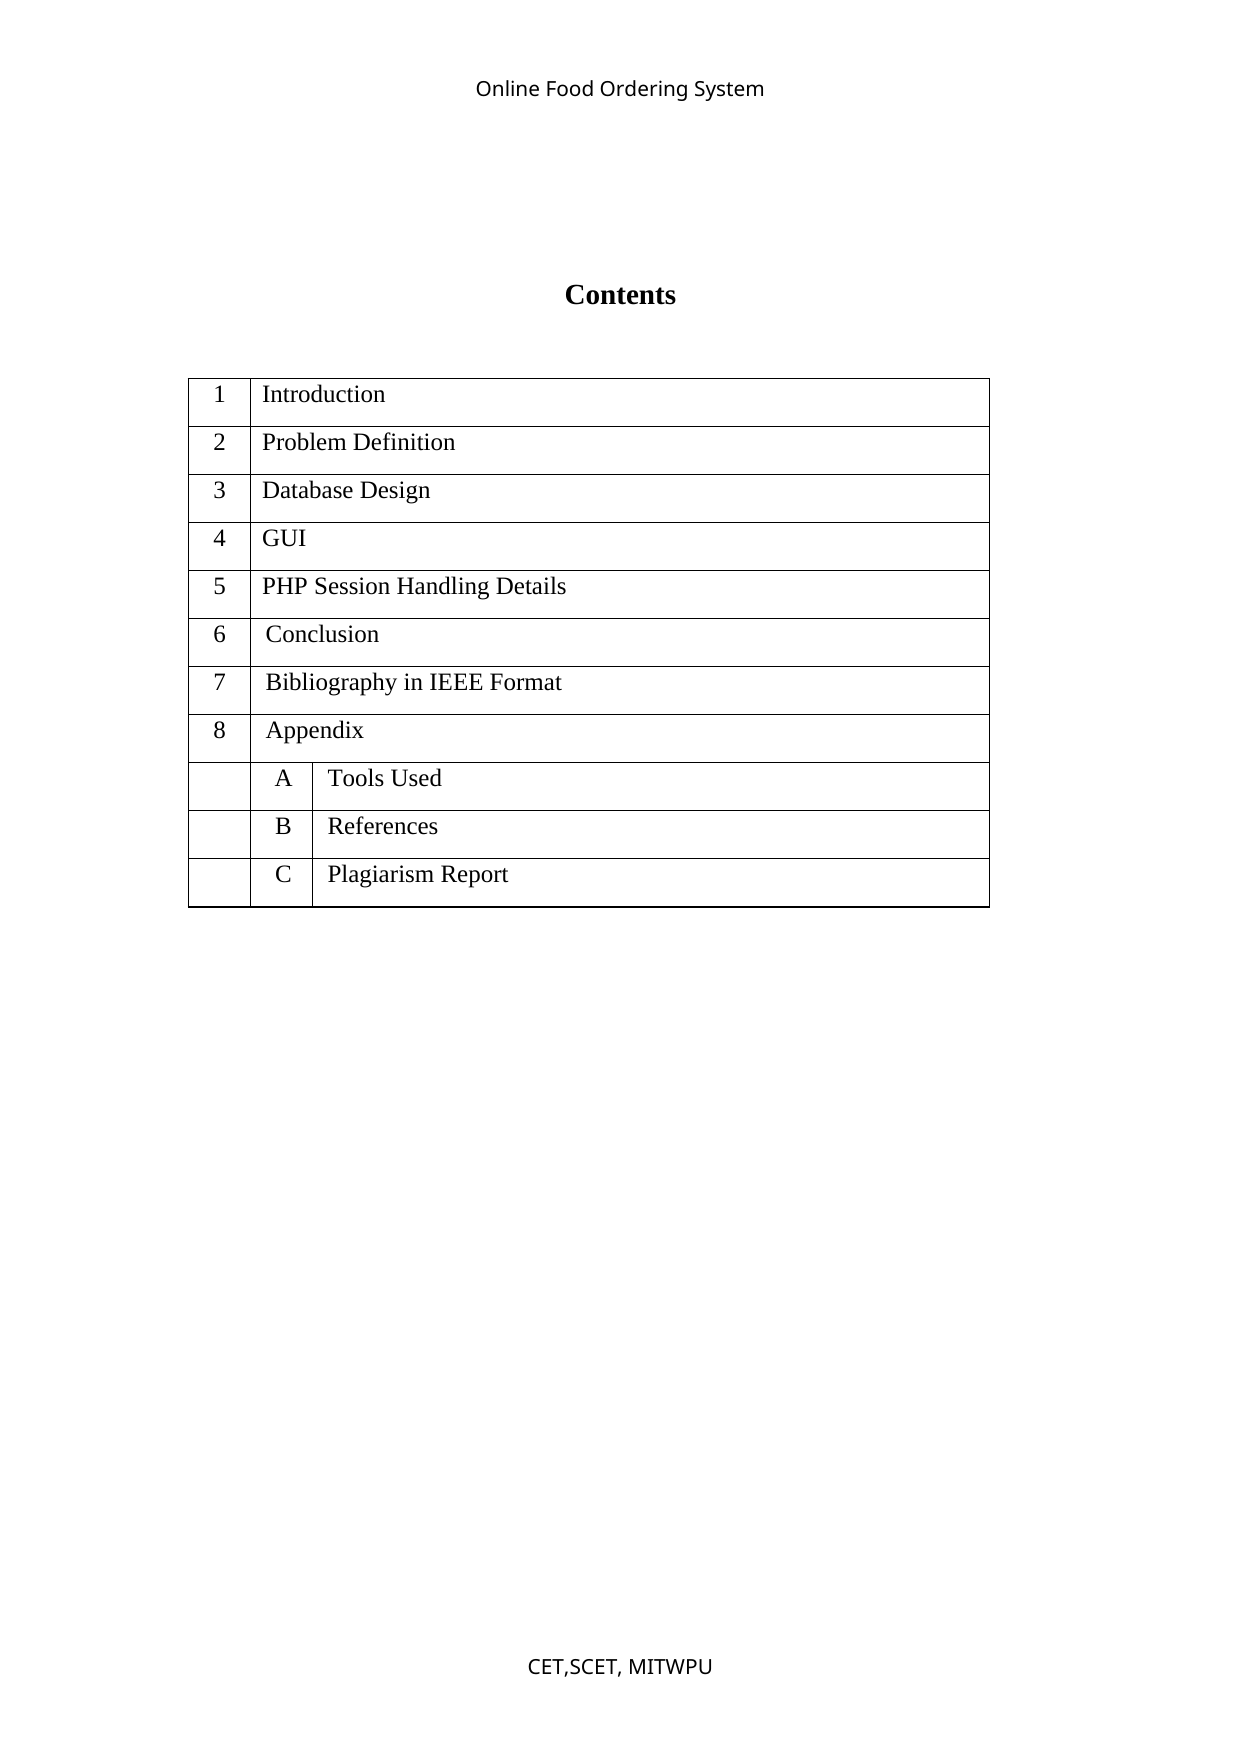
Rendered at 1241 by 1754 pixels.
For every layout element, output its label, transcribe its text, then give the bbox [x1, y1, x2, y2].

table_cell Bibliography in IEEE Format [251, 667, 989, 714]
table_cell Database Design [251, 475, 989, 522]
table_cell C [251, 859, 312, 906]
table_cell 2 [189, 427, 250, 474]
table_cell B [251, 811, 312, 858]
text Contents [150, 277, 1090, 311]
table_cell Plagiarism Report [313, 859, 989, 906]
table_cell GUI [251, 523, 989, 570]
table_cell [189, 811, 250, 858]
table_header 1 [189, 379, 250, 426]
table_cell Conclusion [251, 619, 989, 666]
table_cell 6 [189, 619, 250, 666]
table_cell 8 [189, 715, 250, 762]
table_cell 3 [189, 475, 250, 522]
table_header Introduction [251, 379, 989, 426]
table_cell 7 [189, 667, 250, 714]
table_cell Problem Definition [251, 427, 989, 474]
table_cell References [313, 811, 989, 858]
table_cell [189, 763, 250, 810]
table_cell 4 [189, 523, 250, 570]
table_cell 5 [189, 571, 250, 618]
table_cell A [251, 763, 312, 810]
table_cell Tools Used [313, 763, 989, 810]
table_cell Appendix [251, 715, 989, 762]
table_cell PHP Session Handling Details [251, 571, 989, 618]
table_cell [189, 859, 250, 906]
